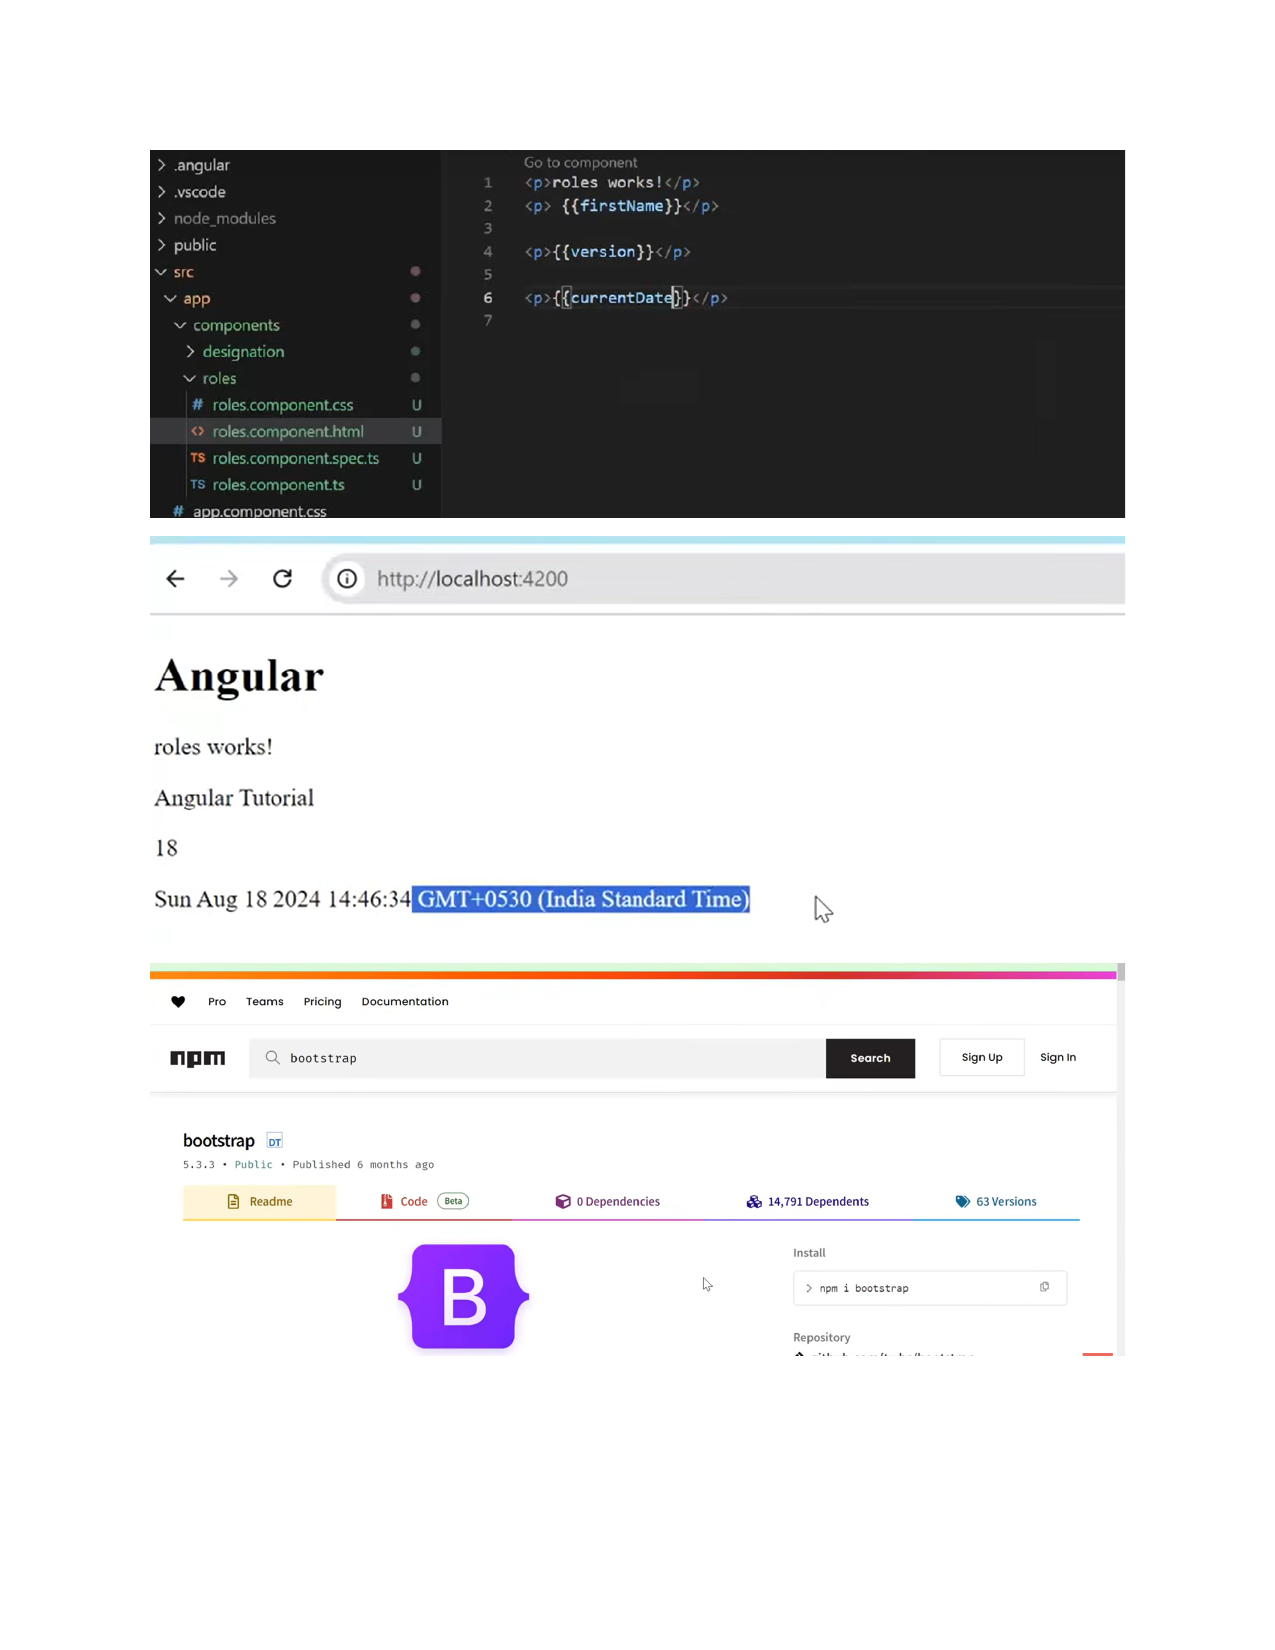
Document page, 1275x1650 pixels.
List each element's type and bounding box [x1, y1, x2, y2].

picture [150, 150, 1125, 518]
picture [150, 963, 1125, 1356]
picture [150, 536, 1125, 945]
